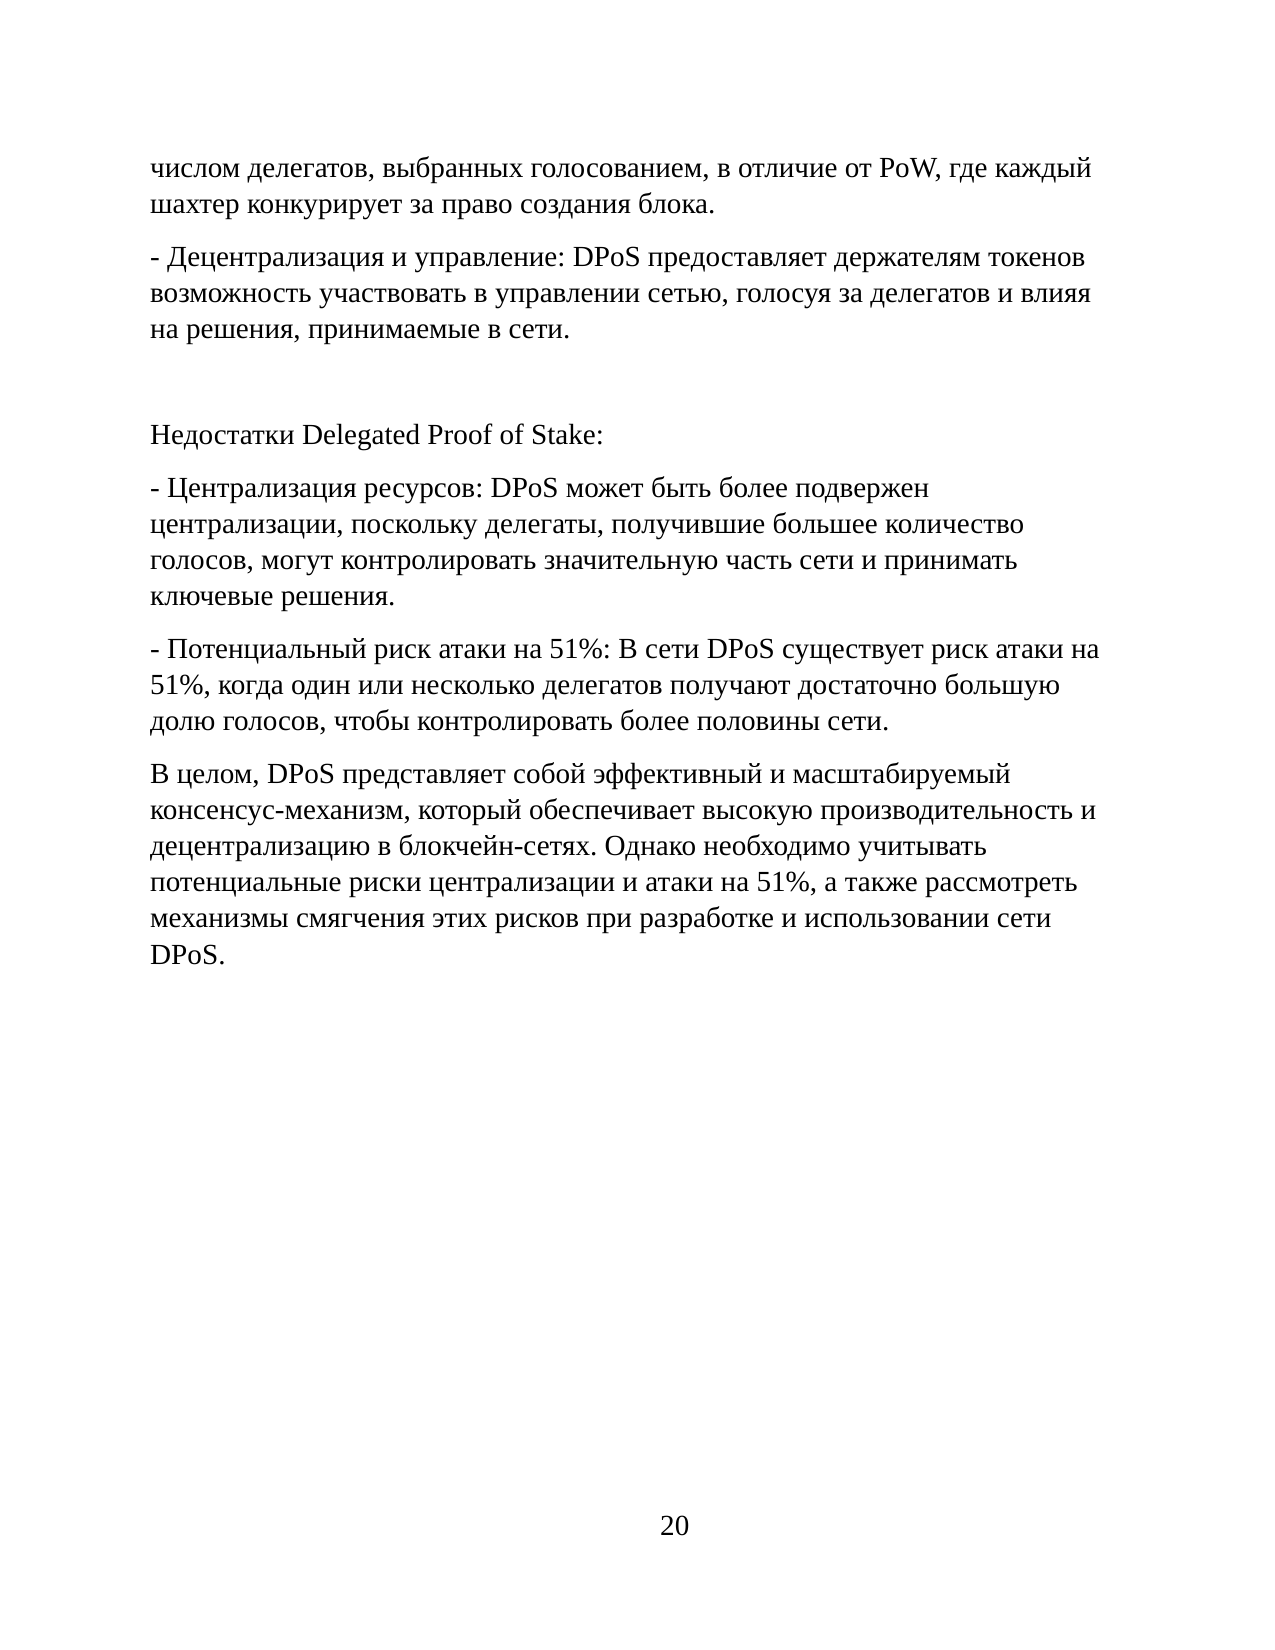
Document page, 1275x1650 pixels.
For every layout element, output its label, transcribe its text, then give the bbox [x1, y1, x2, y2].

text Недостатки Delegated Proof of Stake: [150, 417, 1125, 450]
text В целом, DPoS представляет собой эффективный и масштабируемый консенсус-механизм, который обеспечивает высокую производительность и децентрализацию в блокчейн-сетях. Однако необходимо учитывать потенциальные риски централизации и атаки на 51%, а также рассмотреть механизмы смягчения этих рисков при разработке и использовании сети DPoS. [150, 756, 1125, 970]
text - Централизация ресурсов: DPoS может быть более подвержен централизации, поскольку делегаты, получившие большее количество голосов, могут контролировать значительную часть сети и принимать ключевые решения. [150, 470, 1125, 612]
text - Потенциальный риск атаки на 51%: В сети DPoS существует риск атаки на 51%, когда один или несколько делегатов получают достаточно большую долю голосов, чтобы контролировать более половины сети. [150, 631, 1125, 737]
text - Децентрализация и управление: DPoS предоставляет держателям токенов возможность участвовать в управлении сетью, голосуя за делегатов и влияя на решения, принимаемые в сети. [150, 239, 1125, 345]
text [150, 150, 1125, 220]
